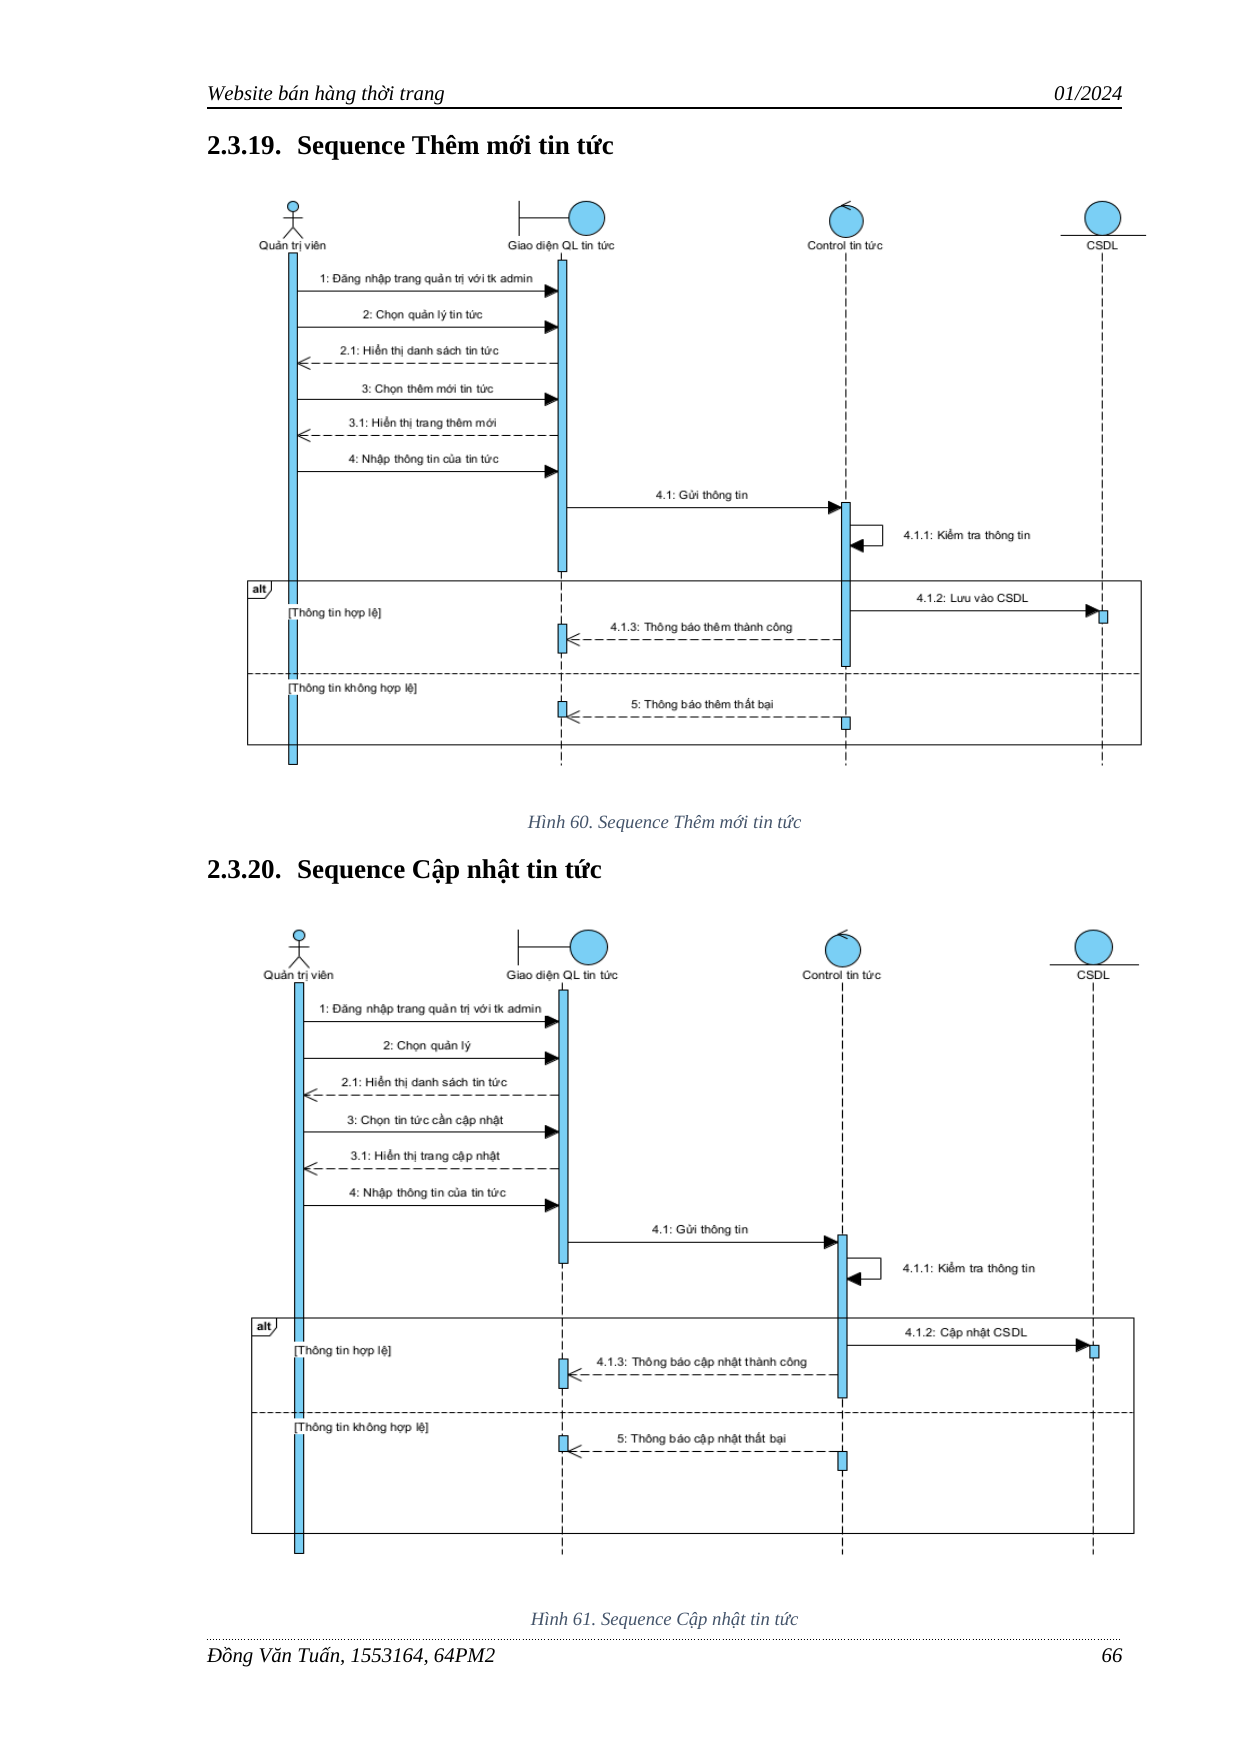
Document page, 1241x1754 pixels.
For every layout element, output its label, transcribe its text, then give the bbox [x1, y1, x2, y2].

subtitle Sequence Thêm mới tin tức [207, 129, 1122, 160]
subtitle Sequence Cập nhật tin tức [207, 853, 1122, 884]
picture [206, 896, 1182, 1595]
picture [206, 172, 1184, 799]
